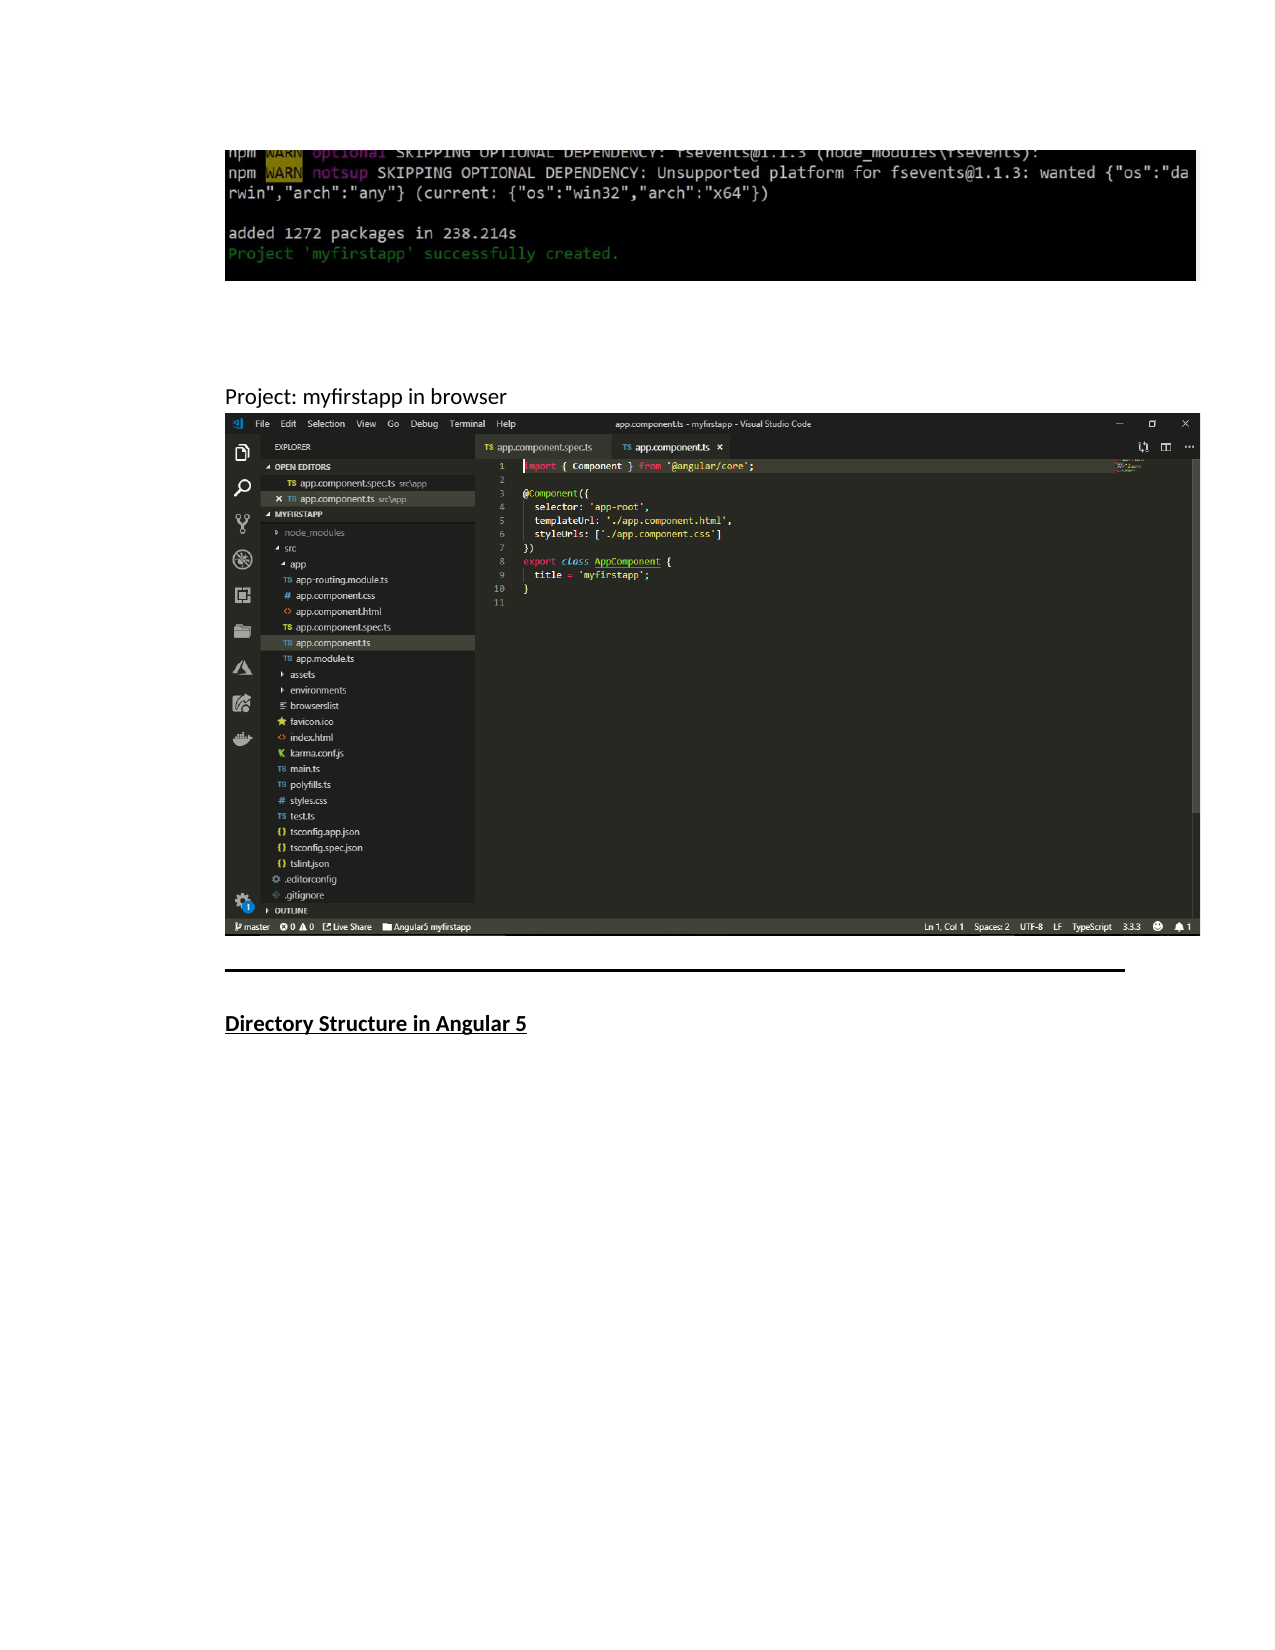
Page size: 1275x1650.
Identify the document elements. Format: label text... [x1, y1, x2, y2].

list Project: myfirstapp in browser [225, 382, 1125, 410]
list Directory Structure in Angular 5 [225, 1009, 1125, 1037]
picture [225, 150, 1200, 281]
picture [225, 413, 1200, 936]
